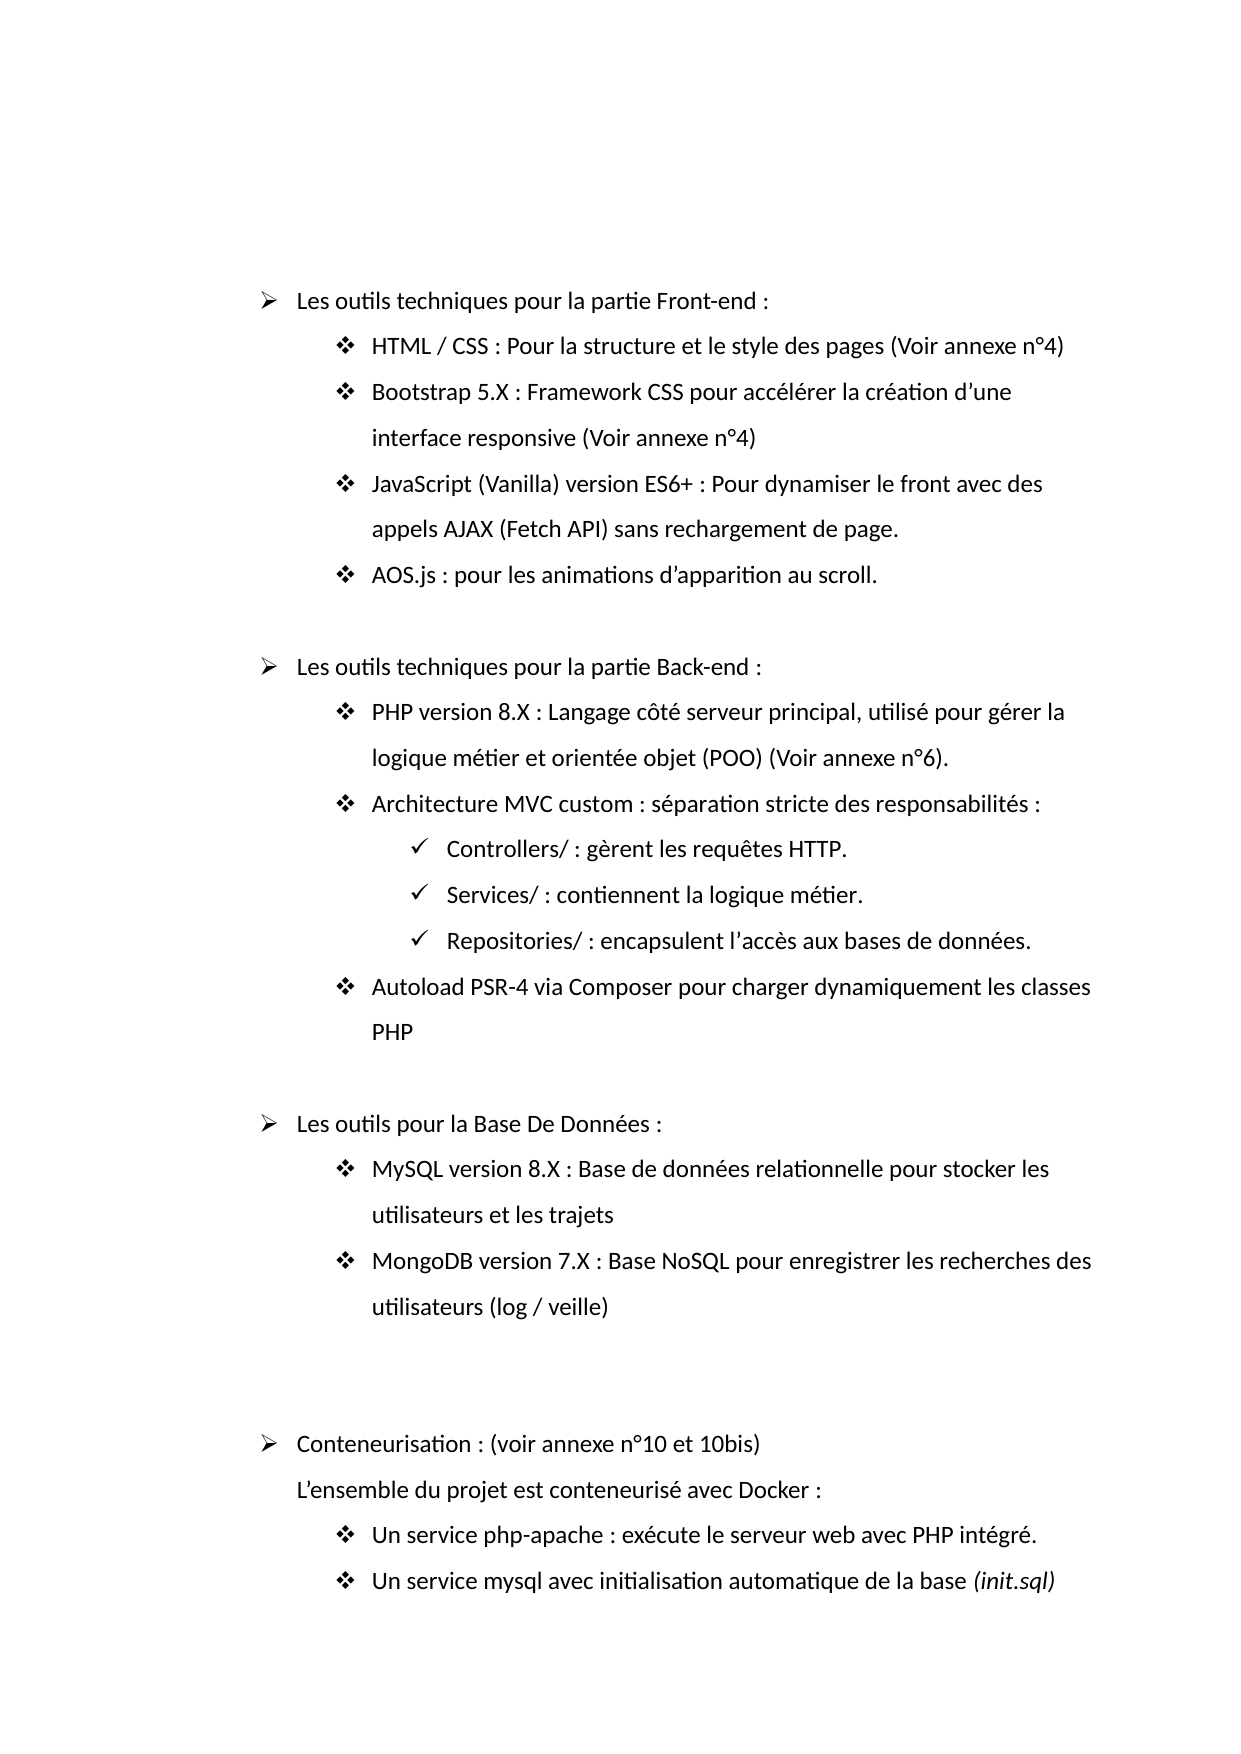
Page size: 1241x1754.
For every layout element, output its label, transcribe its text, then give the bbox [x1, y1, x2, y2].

list HTML / CSS : Pour la structure et le style des pages (Voir annexe n°4) [334, 331, 1093, 361]
list Controllers/ : gèrent les requêtes HTTP. [409, 833, 1093, 864]
list Un service php-apache : exécute le serveur web avec PHP intégré. [334, 1519, 1093, 1550]
list Services/ : contiennent la logique métier. [409, 879, 1093, 910]
list Architecture MVC custom : séparation stricte des responsabilités : [334, 788, 1093, 818]
list AOS.js : pour les animations d’apparition au scroll. [334, 559, 1093, 590]
list Les outils pour la Base De Données : [259, 1108, 1093, 1138]
list Autoload PSR-4 via Composer pour charger dynamiquement les classes PHP [334, 971, 1093, 1047]
list Les outils techniques pour la partie Front-end : [259, 285, 1093, 315]
list Bootstrap 5.X : Framework CSS pour accélérer la création d’une interface responsive (Voir annexe n°4) [334, 376, 1093, 452]
list MongoDB version 7.X : Base NoSQL pour enregistrer les recherches des utilisateurs (log / veille) [334, 1245, 1093, 1321]
list PHP version 8.X : Langage côté serveur principal, utilisé pour gérer la logique métier et orientée objet (POO) (Voir annexe n°6). [334, 696, 1093, 773]
list Les outils techniques pour la partie Back-end : [259, 651, 1093, 681]
list L’ensemble du projet est conteneurisé avec Docker : [297, 1474, 1093, 1504]
list Un service mysql avec initialisation automatique de la base (init.sql) [334, 1565, 1093, 1596]
list Repositories/ : encapsulent l’accès aux bases de données. [409, 925, 1093, 956]
list JavaScript (Vanilla) version ES6+ : Pour dynamiser le front avec des appels AJAX (Fetch API) sans rechargement de page. [334, 468, 1093, 544]
list Conteneurisation : (voir annexe n°10 et 10bis) [259, 1428, 1093, 1458]
list MySQL version 8.X : Base de données relationnelle pour stocker les utilisateurs et les trajets [334, 1154, 1093, 1230]
